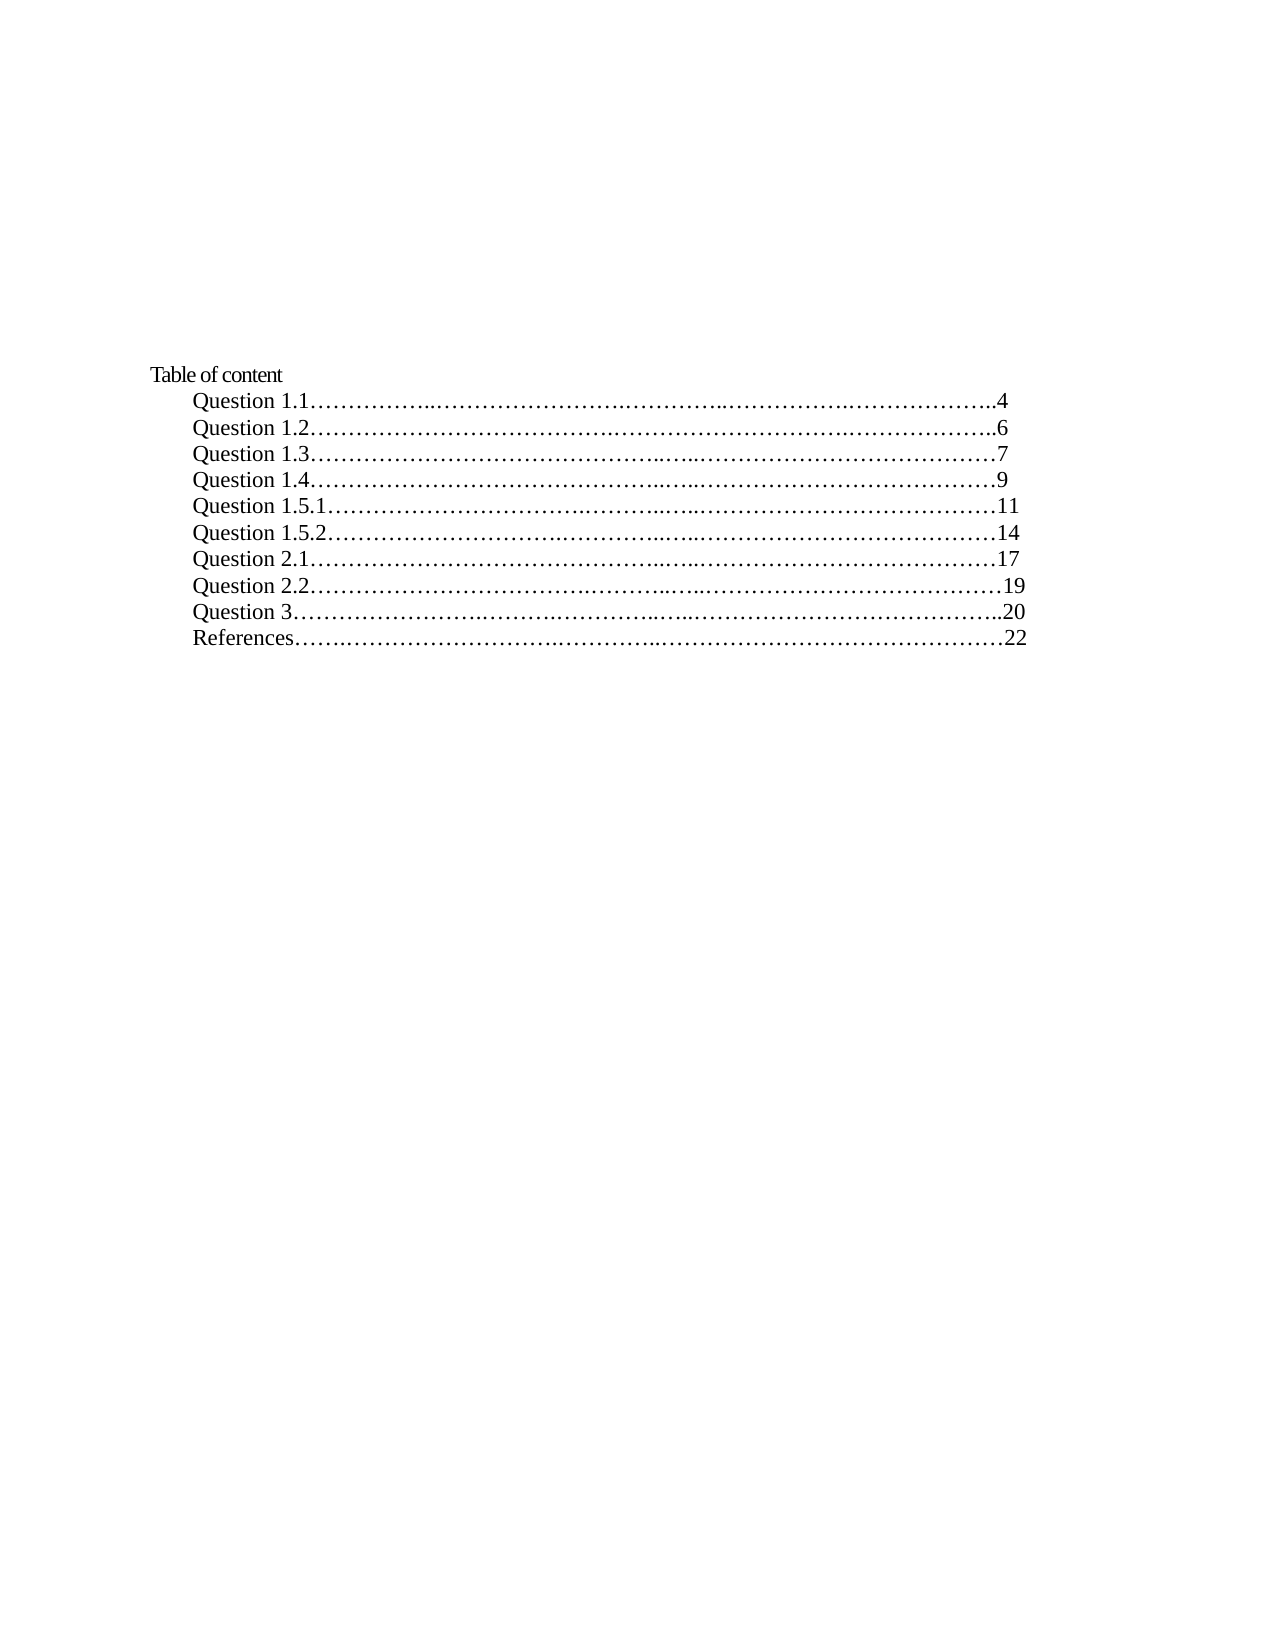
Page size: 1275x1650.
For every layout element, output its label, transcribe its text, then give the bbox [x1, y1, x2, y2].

text Question 3…………………….……….…………..…..…………………………………..20 [192, 598, 1125, 624]
text Question 1.5.1…………………………….………..…..…………………………………11 [192, 493, 1125, 519]
text Question 1.5.2………………………….…………..…..…………………………………14 [192, 519, 1125, 545]
text References…….……………………….…………..………………………………………22 [192, 624, 1125, 651]
text Question 1.4………………………………………..…..…………………………………9 [192, 466, 1125, 493]
title Table of content [150, 361, 1125, 387]
text Question 2.1………………………………………..…..…………………………………17 [192, 545, 1125, 572]
text Question 1.2………………………………….………………………….………………..6 [192, 413, 1125, 440]
text Question 1.3………………………………………..…..…………………………………7 [192, 440, 1125, 466]
text Question 1.1……………..…………………….…………..…………….………………..4 [192, 387, 1125, 413]
text Question 2.2……………………………….………..…..…………………………………19 [192, 572, 1125, 598]
